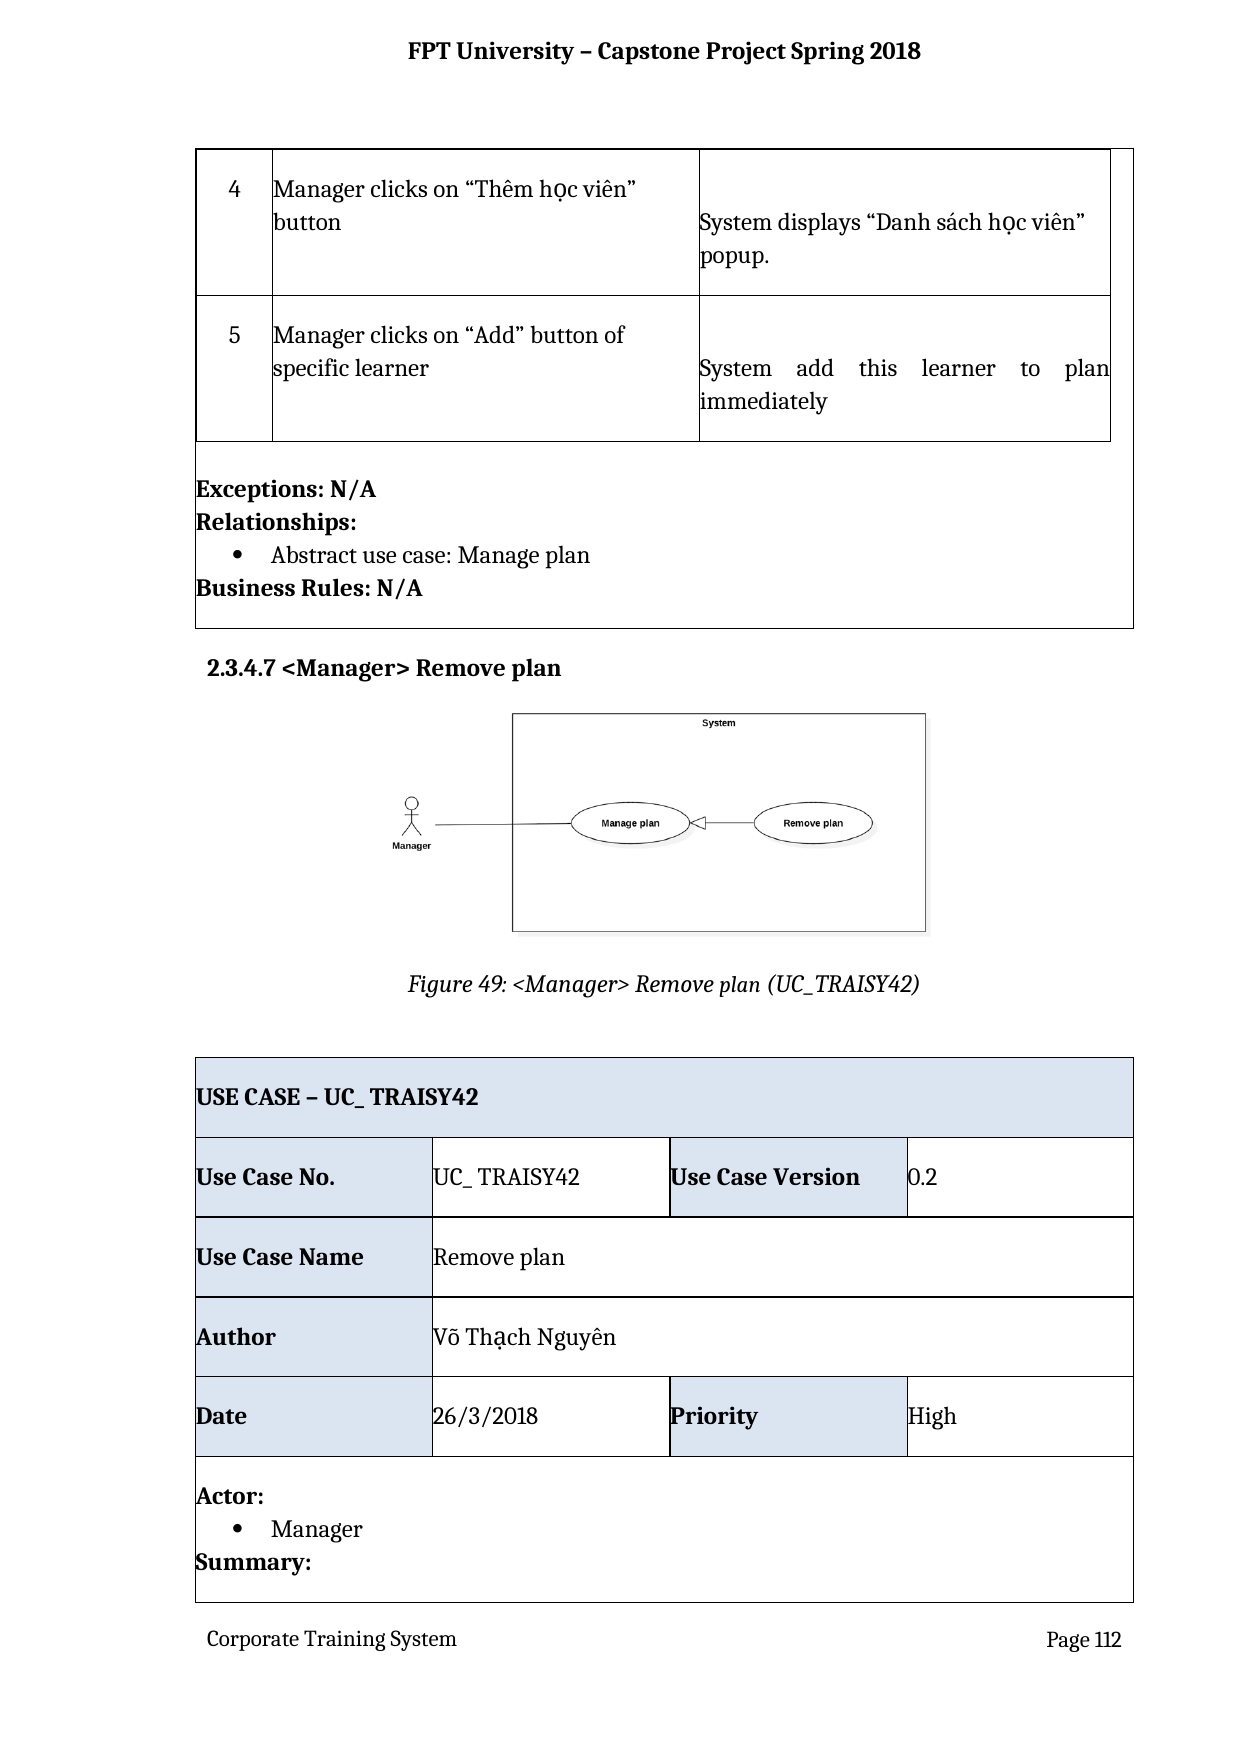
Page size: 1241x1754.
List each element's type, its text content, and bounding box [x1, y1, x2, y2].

table_cell Use Case Name [196, 1218, 432, 1296]
table_cell Use Case No. [196, 1138, 432, 1216]
table_cell High [908, 1377, 1133, 1456]
table_cell 26/3/2018 [433, 1377, 669, 1456]
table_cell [196, 1457, 1133, 1602]
table_cell Võ Thạch Nguyên [433, 1298, 1133, 1376]
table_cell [196, 149, 1133, 628]
text Figure 49: <Manager> Remove plan (UC_TRAISY42) [207, 970, 1122, 998]
table_header USE CASE – UC_ TRAISY42 [196, 1058, 1133, 1137]
table_cell Author [196, 1298, 432, 1376]
picture [376, 686, 953, 966]
table_cell UC_ TRAISY42 [433, 1138, 669, 1216]
table_cell Priority [671, 1377, 907, 1456]
table_cell Use Case Version [671, 1138, 907, 1216]
text 2.3.4.7 <Manager> Remove plan [207, 654, 1122, 682]
table_cell Date [196, 1377, 432, 1456]
table_cell Remove plan [433, 1218, 1133, 1296]
table_cell 0.2 [908, 1138, 1133, 1216]
